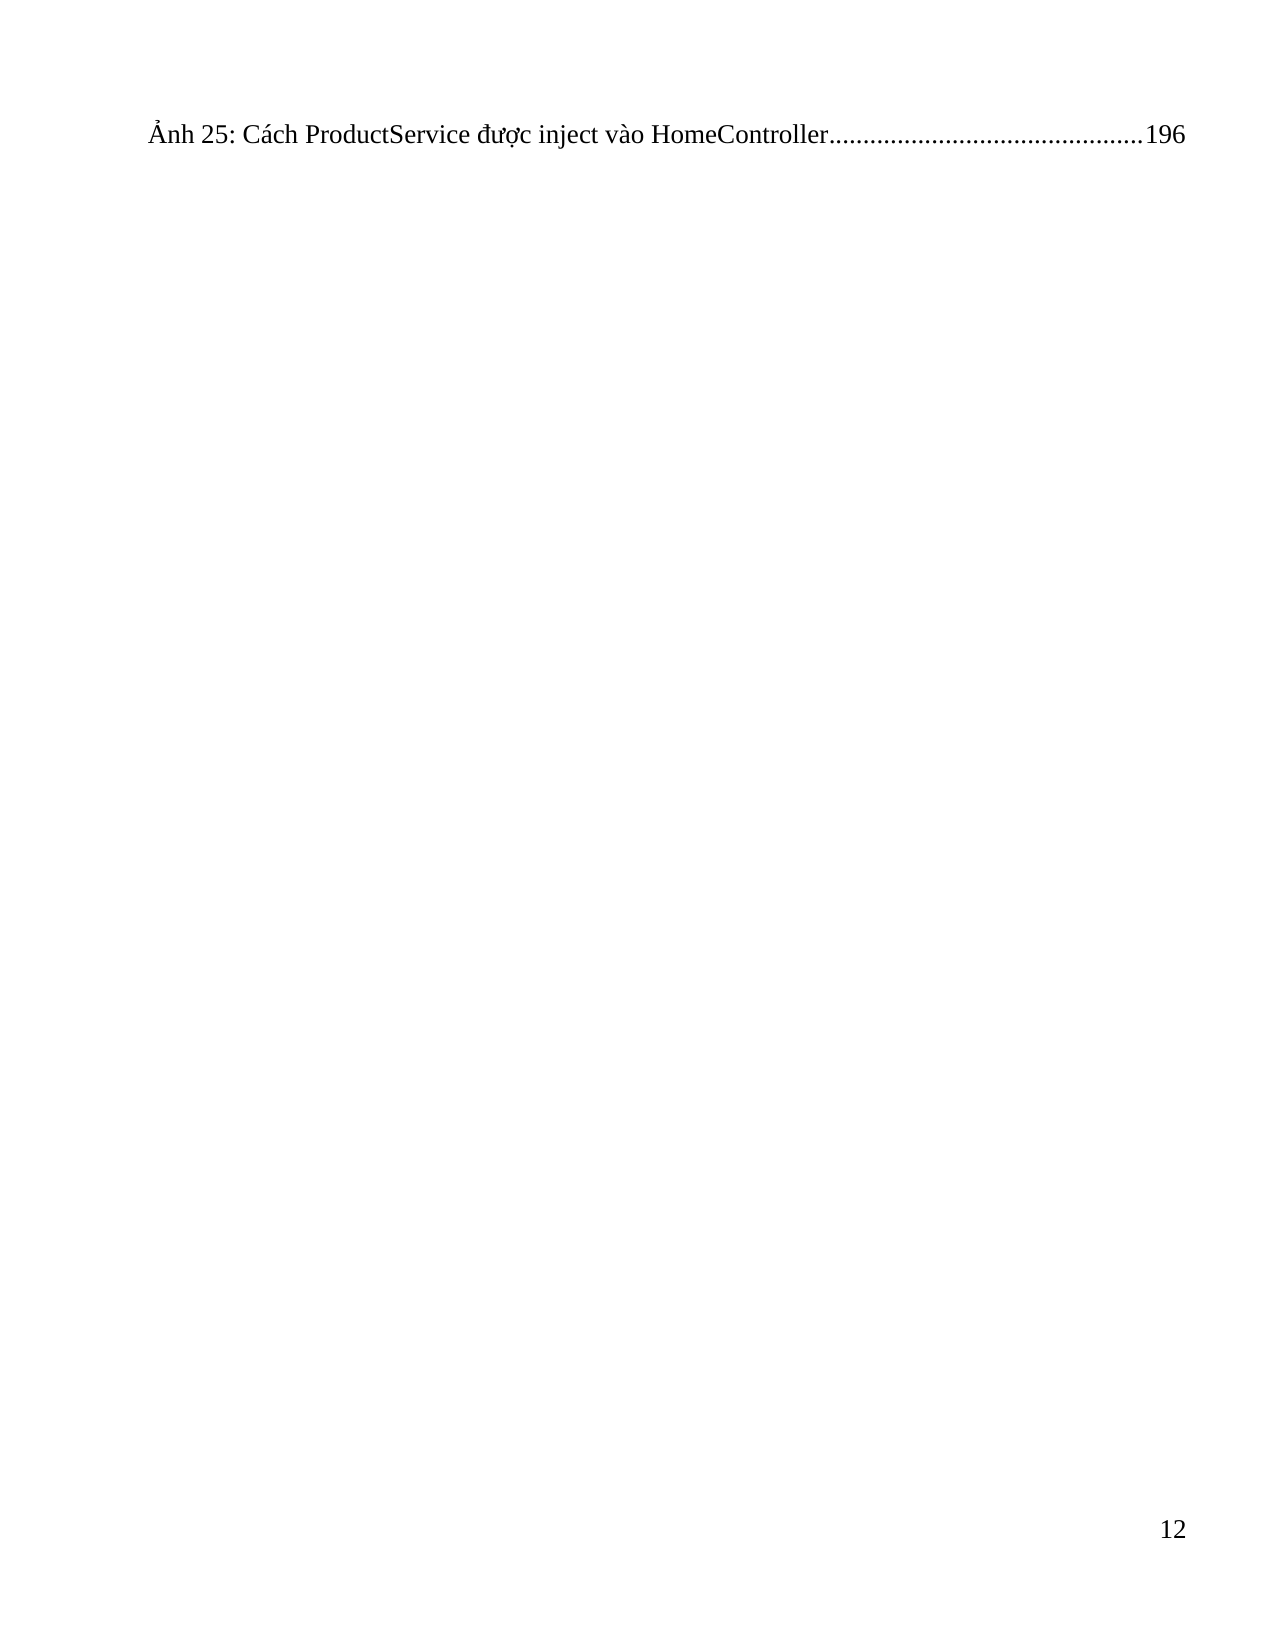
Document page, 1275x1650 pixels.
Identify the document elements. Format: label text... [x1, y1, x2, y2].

text Ảnh 25: Cách ProductService được inject vào HomeController 196 [148, 118, 1186, 149]
